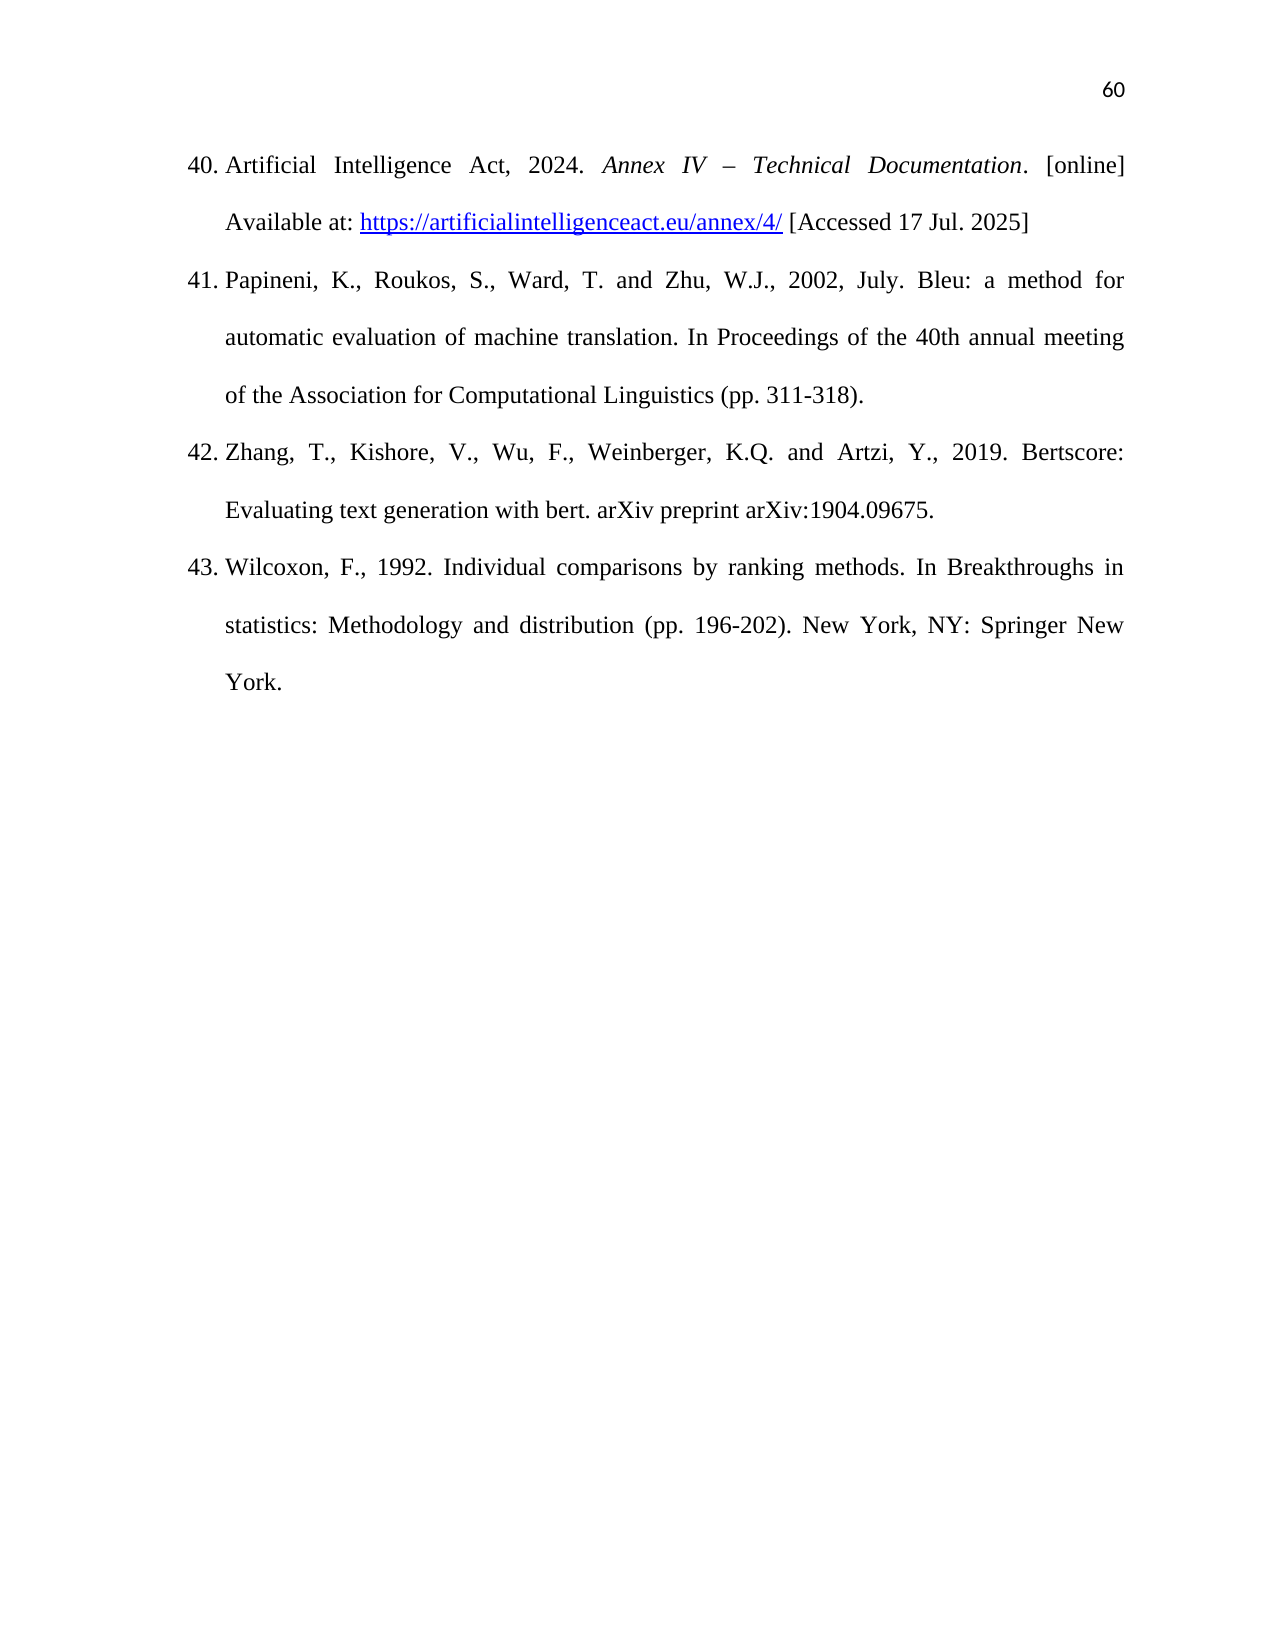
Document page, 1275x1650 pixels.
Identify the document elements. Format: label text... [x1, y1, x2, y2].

list Wilcoxon, F., 1992. Individual comparisons by ranking methods. In Breakthroughs in statistics: Methodology and distribution (pp. 196-202). New York, NY: Springer New York. [187, 552, 1125, 696]
list Artificial Intelligence Act, 2024. Annex IV – Technical Documentation. [online] Available at: https://artificialintelligenceact.eu/annex/4/ [Accessed 17 Jul. 2025] [187, 150, 1125, 236]
list Papineni, K., Roukos, S., Ward, T. and Zhu, W.J., 2002, July. Bleu: a method for automatic evaluation of machine translation. In Proceedings of the 40th annual meeting of the Association for Computational Linguistics (pp. 311-318). [187, 265, 1125, 409]
list Zhang, T., Kishore, V., Wu, F., Weinberger, K.Q. and Artzi, Y., 2019. Bertscore: Evaluating text generation with bert. arXiv preprint arXiv:1904.09675. [187, 437, 1125, 524]
